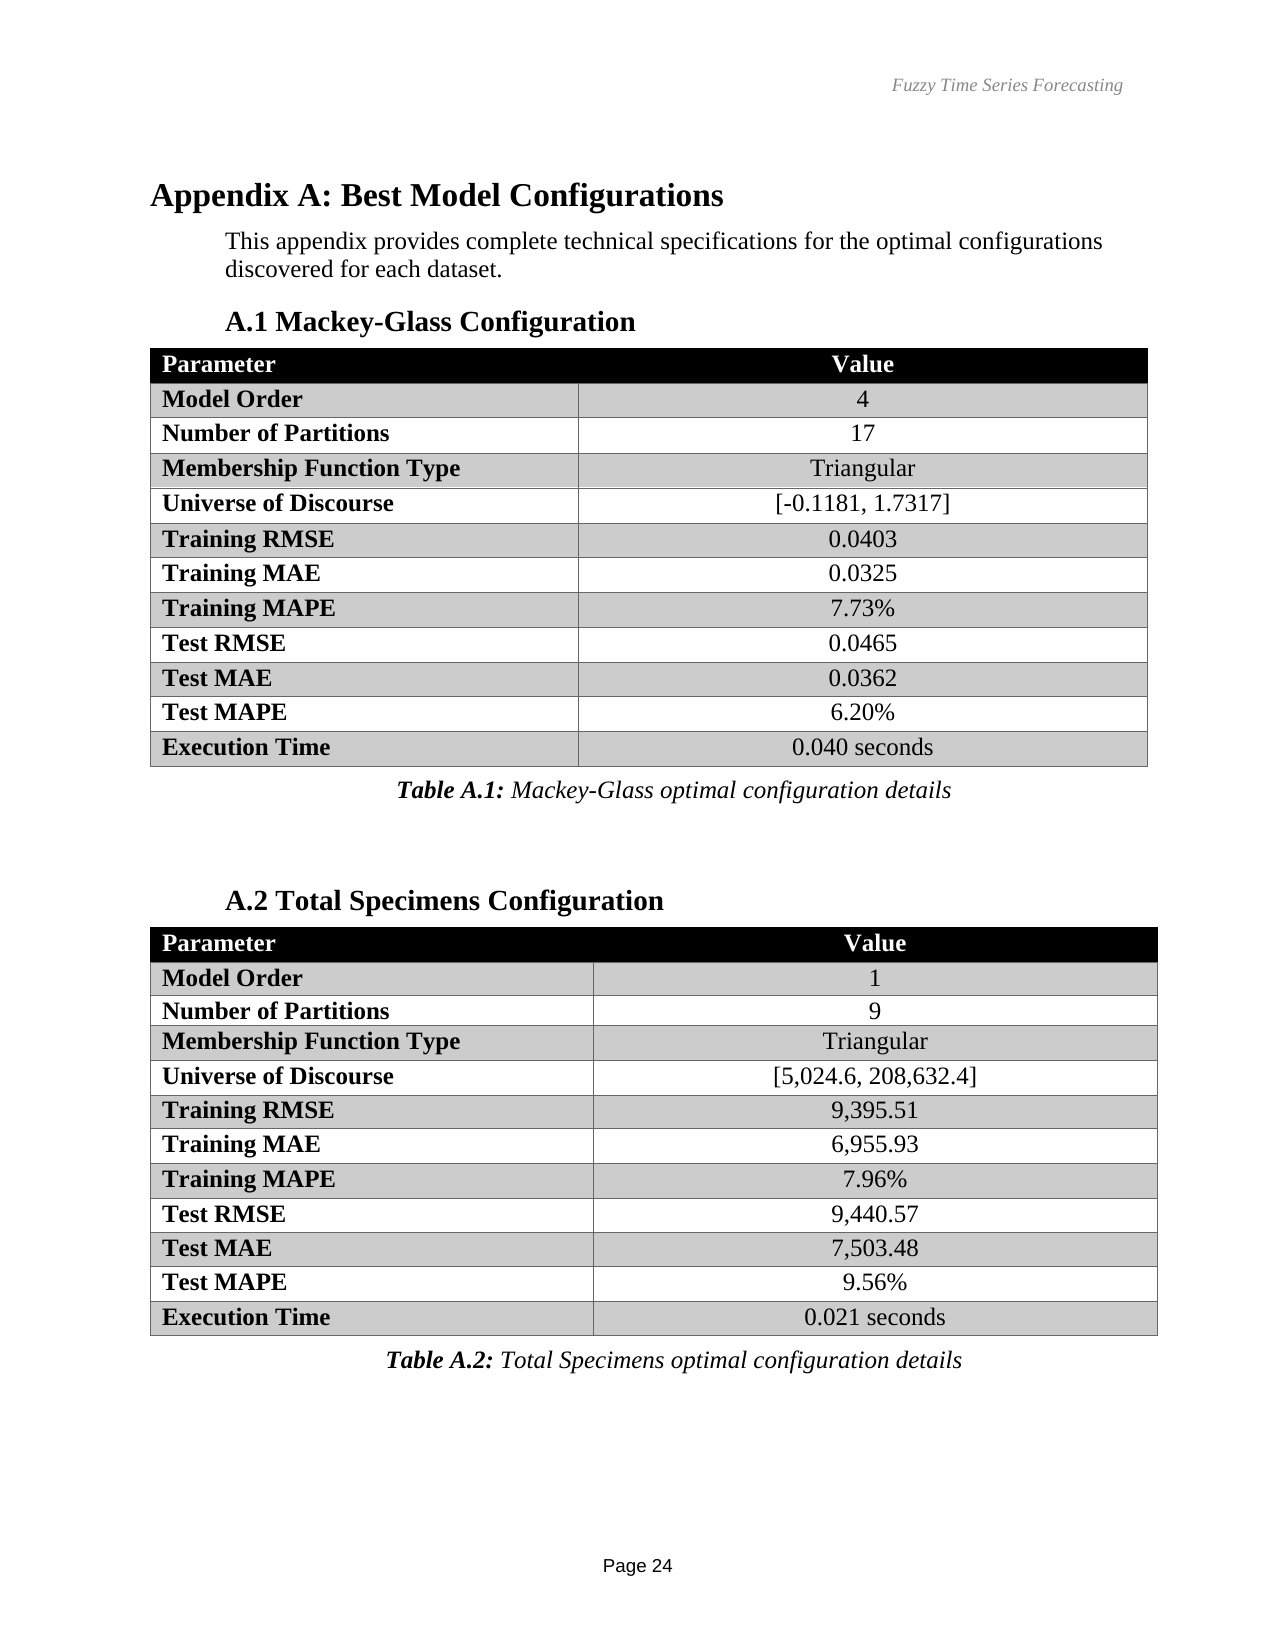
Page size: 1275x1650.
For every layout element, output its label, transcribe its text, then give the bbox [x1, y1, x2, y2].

table_cell 0.0465 [579, 628, 1147, 662]
table_cell Training MAPE [151, 1164, 593, 1198]
table_cell [5,024.6, 208,632.4] [594, 1061, 1157, 1094]
table_header Value [579, 349, 1147, 383]
table_cell Training MAPE [151, 593, 578, 627]
table_cell Universe of Discourse [151, 1061, 593, 1094]
table_header Parameter [151, 928, 593, 962]
subtitle A.1 Mackey-Glass Configuration [225, 304, 1125, 338]
table_cell 1 [594, 963, 1157, 995]
table_cell 4 [579, 384, 1147, 417]
table_cell Test RMSE [151, 1199, 593, 1232]
subtitle A.2 Total Specimens Configuration [225, 883, 1125, 917]
table_cell Number of Partitions [151, 996, 593, 1025]
table_cell 0.0403 [579, 524, 1147, 557]
table_cell 9,440.57 [594, 1199, 1157, 1232]
table_cell Triangular [579, 454, 1147, 487]
table_header Value [594, 928, 1157, 962]
table_cell 7.96% [594, 1164, 1157, 1198]
table_cell Training MAE [151, 1129, 593, 1163]
table_cell Test MAE [151, 663, 578, 696]
table_cell [-0.1181, 1.7317] [579, 489, 1147, 523]
table_cell 7,503.48 [594, 1233, 1157, 1266]
text Table A.1: Mackey-Glass optimal configuration details [225, 776, 1125, 804]
text This appendix provides complete technical specifications for the optimal configurations discovered for each dataset. [225, 226, 1125, 283]
table_cell 0.021 seconds [594, 1302, 1157, 1335]
table_cell Training RMSE [151, 524, 578, 557]
table_cell 9 [594, 996, 1157, 1025]
table_cell Training RMSE [151, 1096, 593, 1128]
table_cell Universe of Discourse [151, 489, 578, 523]
table_cell Test RMSE [151, 628, 578, 662]
table_header Parameter [151, 349, 578, 383]
table_cell 9.56% [594, 1267, 1157, 1301]
table_cell Triangular [594, 1026, 1157, 1060]
table_cell Execution Time [151, 732, 578, 766]
table_cell Number of Partitions [151, 418, 578, 452]
table_cell 6,955.93 [594, 1129, 1157, 1163]
table_cell Membership Function Type [151, 1026, 593, 1060]
text Table A.2: Total Specimens optimal configuration details [225, 1345, 1125, 1373]
table_cell Model Order [151, 384, 578, 417]
table_cell Model Order [151, 963, 593, 995]
table_cell 6.20% [579, 697, 1147, 731]
table_cell Test MAPE [151, 697, 578, 731]
table_cell 0.0325 [579, 558, 1147, 592]
table_cell Membership Function Type [151, 454, 578, 487]
table_cell Training MAE [151, 558, 578, 592]
table_cell 7.73% [579, 593, 1147, 627]
subtitle Appendix A: Best Model Configurations [150, 175, 1125, 213]
table_cell Execution Time [151, 1302, 593, 1335]
table_cell Test MAPE [151, 1267, 593, 1301]
table_cell 0.0362 [579, 663, 1147, 696]
table_cell Test MAE [151, 1233, 593, 1266]
table_cell 9,395.51 [594, 1096, 1157, 1128]
table_cell 0.040 seconds [579, 732, 1147, 766]
table_cell 17 [579, 418, 1147, 452]
